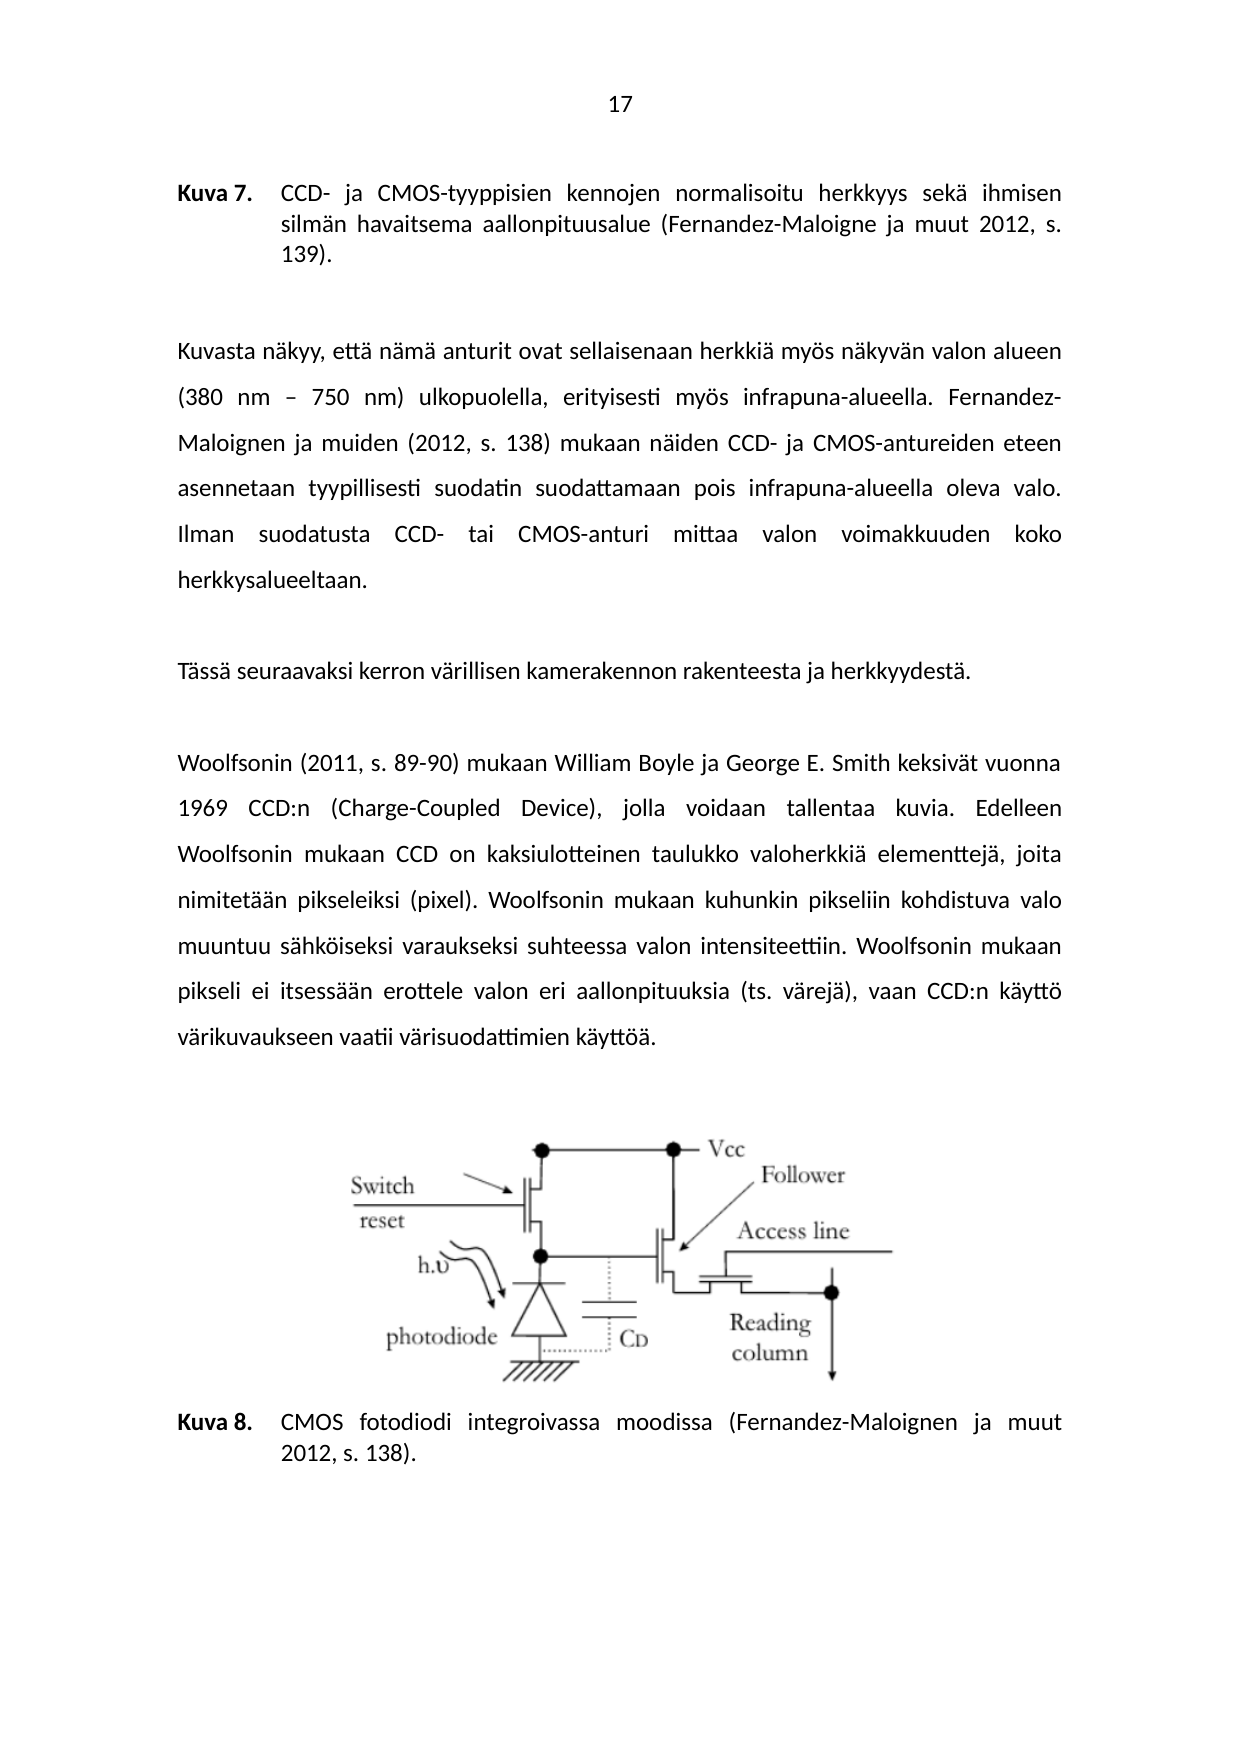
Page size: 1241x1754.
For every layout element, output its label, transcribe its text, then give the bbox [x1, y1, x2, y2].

text Tässä seuraavaksi kerron värillisen kamerakennon rakenteesta ja herkkyydestä. [177, 655, 1063, 686]
text Kuvasta näkyy, että nämä anturit ovat sellaisenaan herkkiä myös näkyvän valon alueen (380 nm – 750 nm) ulkopuolella, erityisesti myös infrapuna-alueella. Fernandez-Maloignen ja muiden (2012, s. 138) mukaan näiden CCD- ja CMOS-antureiden eteen asennetaan tyypillisesti suodatin suodattamaan pois infrapuna-alueella oleva valo. Ilman suodatusta CCD- tai CMOS-anturi mittaa valon voimakkuuden koko herkkysalueeltaan. [177, 335, 1063, 594]
text Kuva 7. CCD- ja CMOS-tyyppisien kennojen normalisoitu herkkyys sekä ihmisen silmän havaitsema aallonpituusalue (Fernandez-Maloigne ja muut 2012, s. 139). [177, 177, 1063, 269]
picture [338, 1112, 902, 1394]
text Woolfsonin (2011, s. 89-90) mukaan William Boyle ja George E. Smith keksivät vuonna 1969 CCD:n (Charge-Coupled Device), jolla voidaan tallentaa kuvia. Edelleen Woolfsonin mukaan CCD on kaksiulotteinen taulukko valoherkkiä elementtejä, joita nimitetään pikseleiksi (pixel). Woolfsonin mukaan kuhunkin pikseliin kohdistuva valo muuntuu sähköiseksi varaukseksi suhteessa valon intensiteettiin. Woolfsonin mukaan pikseli ei itsessään erottele valon eri aallonpituuksia (ts. värejä), vaan CCD:n käyttö värikuvaukseen vaatii värisuodattimien käyttöä. [177, 747, 1063, 1052]
text Kuva 8. CMOS fotodiodi integroivassa moodissa (Fernandez-Maloignen ja muut 2012, s. 138). [177, 1406, 1063, 1467]
